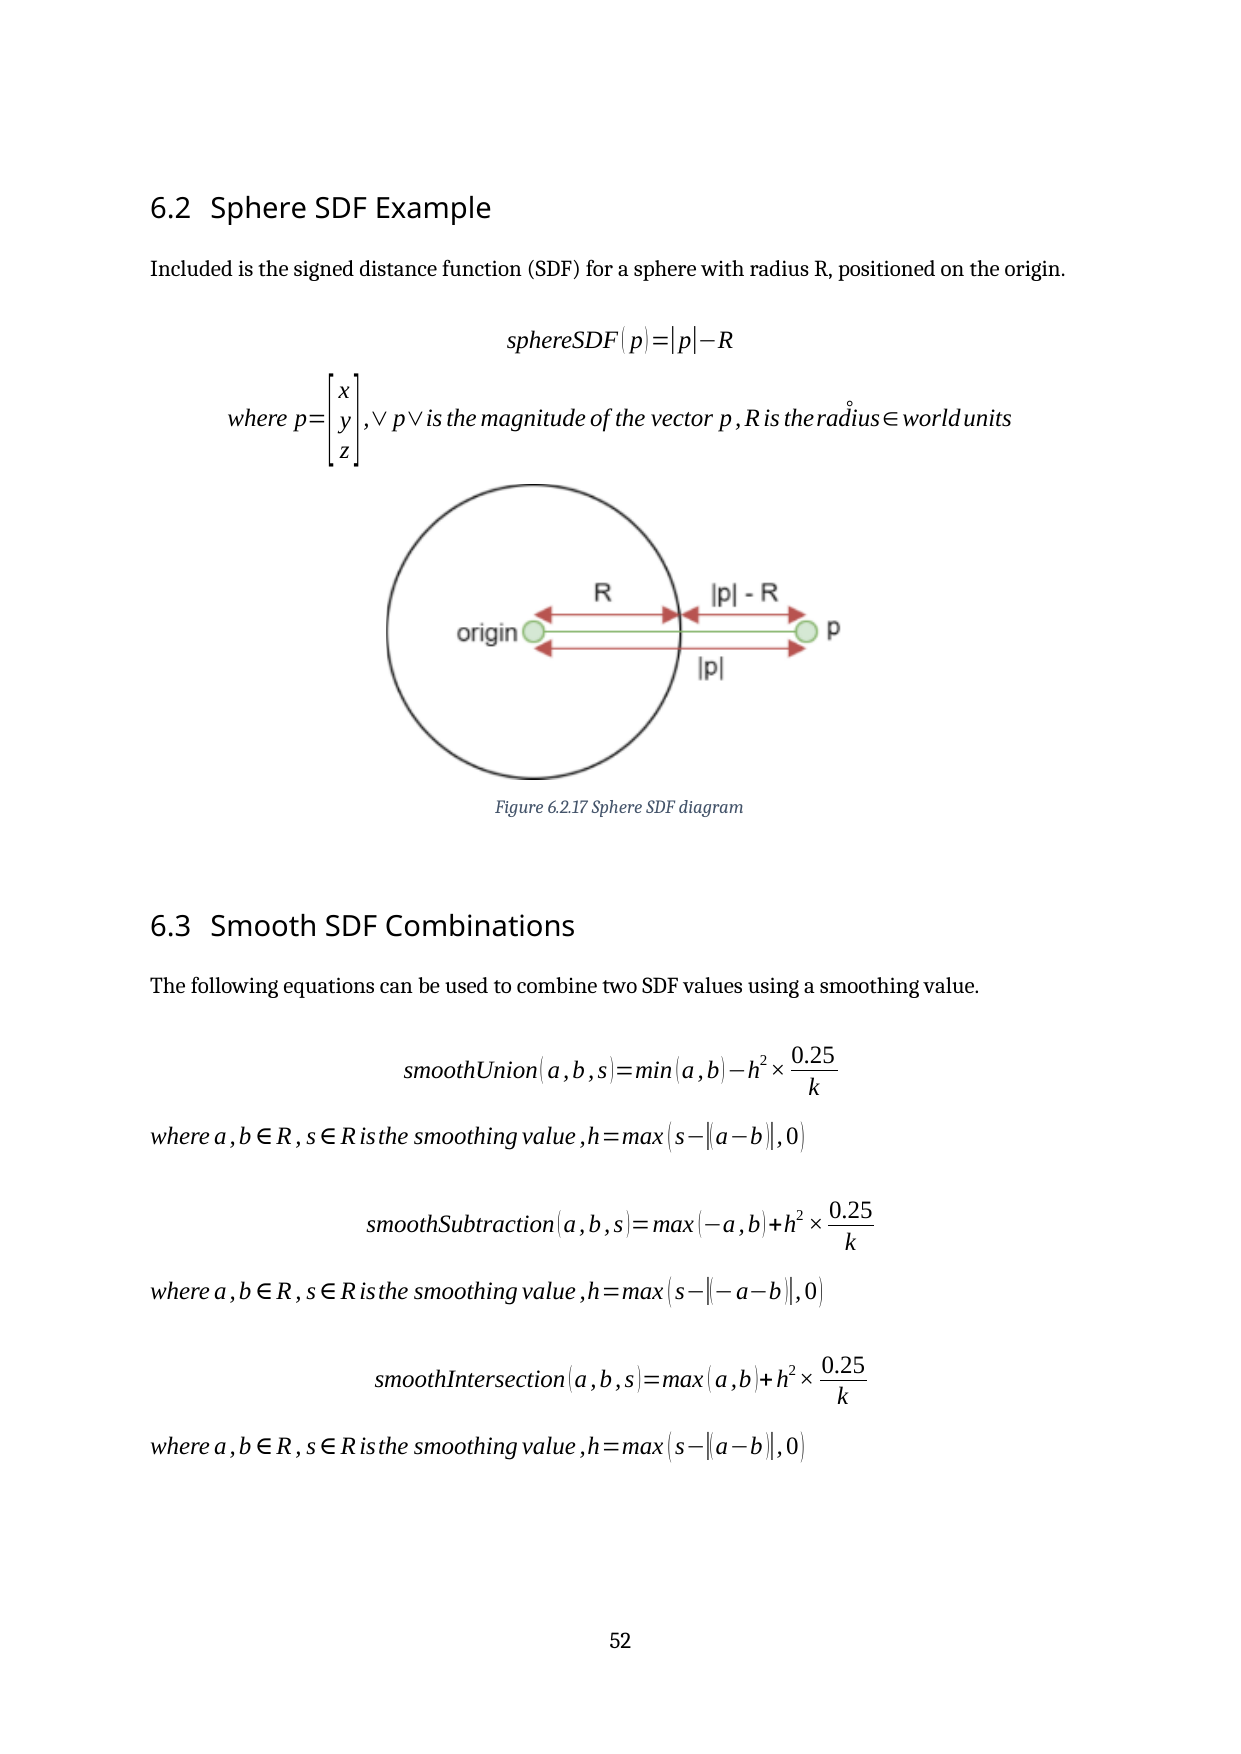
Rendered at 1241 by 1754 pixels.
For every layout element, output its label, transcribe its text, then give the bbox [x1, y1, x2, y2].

subtitle Smooth SDF Combinations [150, 905, 1090, 944]
text Included is the signed distance function (SDF) for a sphere with radius R, positioned on the origin. [150, 255, 1090, 282]
picture [386, 484, 854, 780]
subtitle Sphere SDF Example [150, 187, 1090, 227]
text The following equations can be used to combine two SDF values using a smoothing value. [150, 973, 1090, 999]
